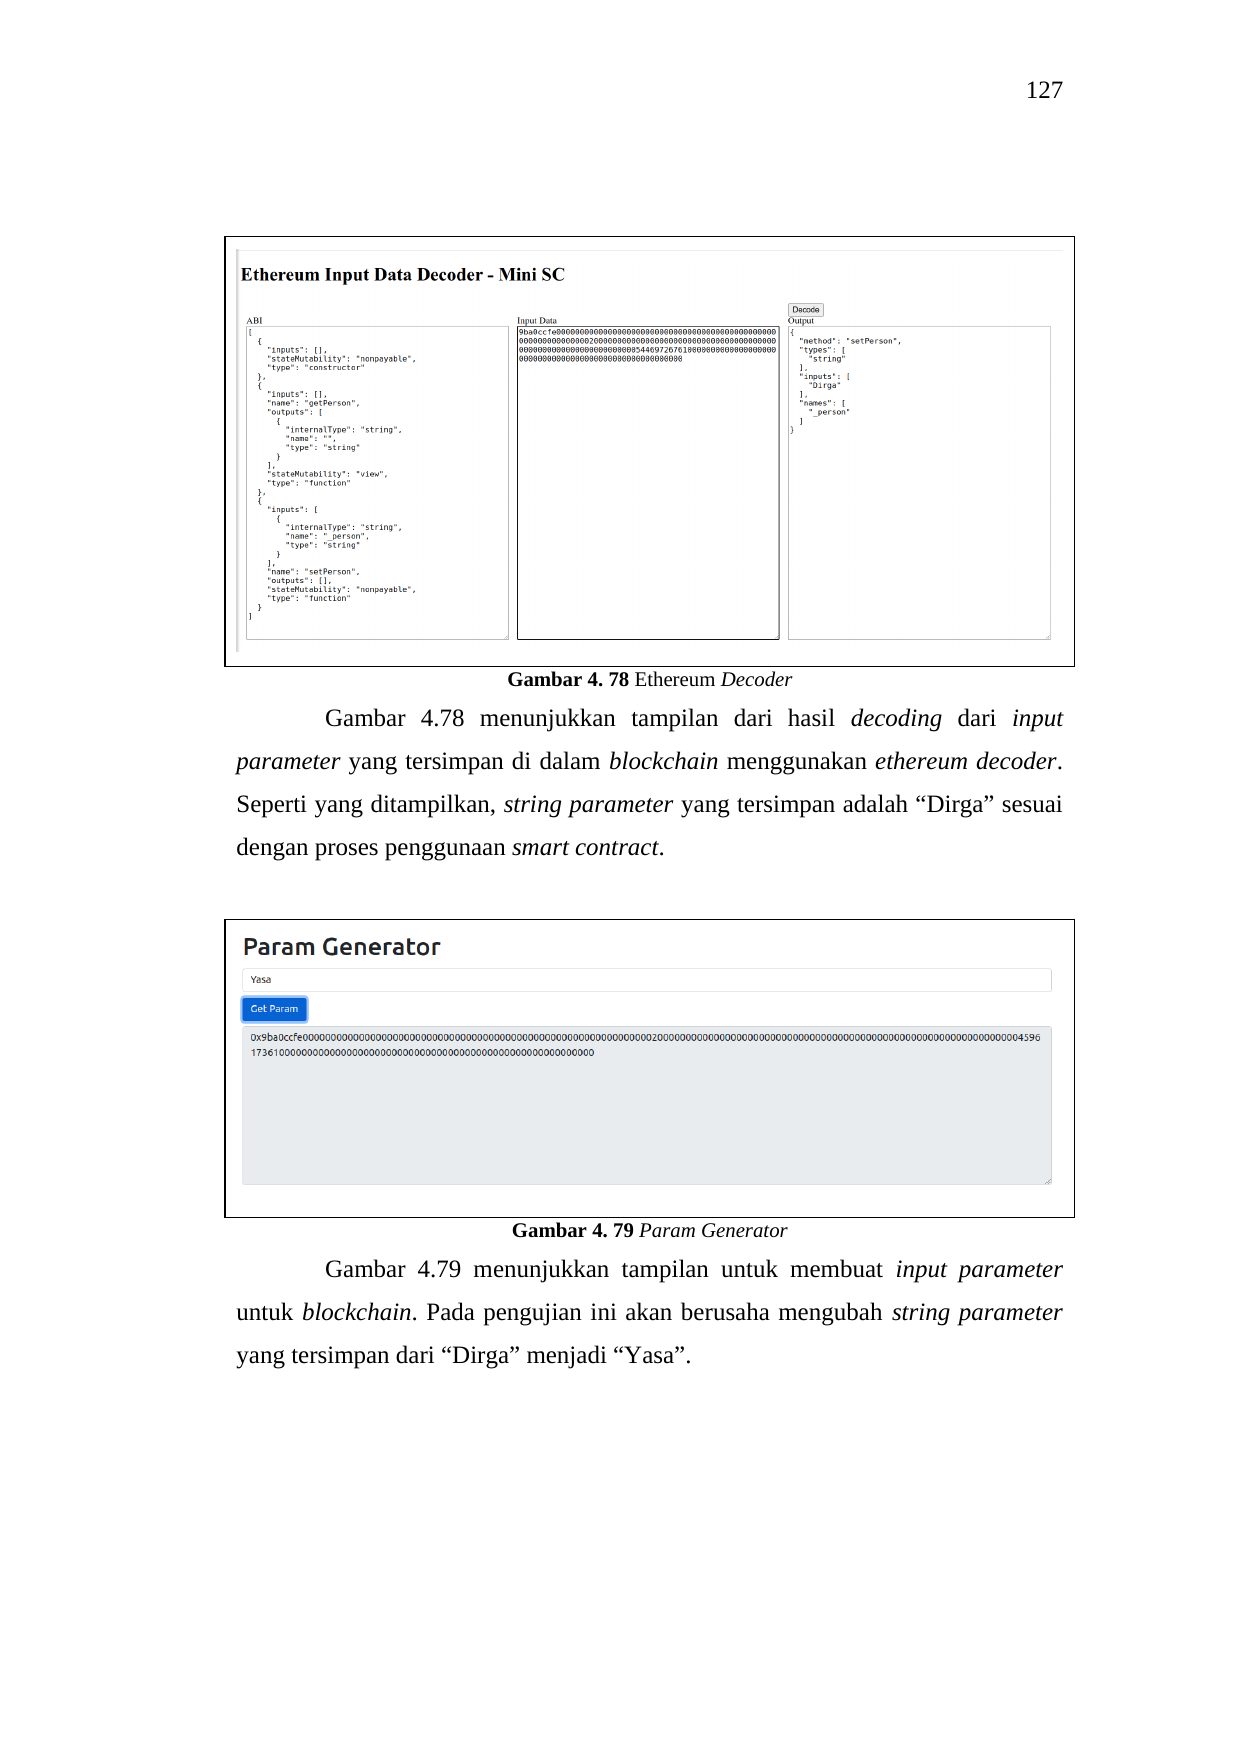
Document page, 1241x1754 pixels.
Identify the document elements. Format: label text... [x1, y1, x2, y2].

text Gambar 4. 79 Param Generator [236, 1218, 1063, 1242]
picture [236, 249, 1064, 652]
text Gambar 4.78 menunjukkan tampilan dari hasil decoding dari input parameter yang tersimpan di dalam blockchain menggunakan ethereum decoder. Seperti yang ditampilkan, string parameter yang tersimpan adalah “Dirga” sesuai dengan proses penggunaan smart contract. [236, 703, 1063, 861]
table_header [226, 920, 1074, 1217]
table_header [226, 237, 1074, 666]
text Gambar 4. 78 Ethereum Decoder [236, 667, 1063, 691]
text Gambar 4.79 menunjukkan tampilan untuk membuat input parameter untuk blockchain. Pada pengujian ini akan berusaha mengubah string parameter yang tersimpan dari “Dirga” menjadi “Yasa”. [236, 1254, 1063, 1369]
picture [236, 932, 1064, 1203]
